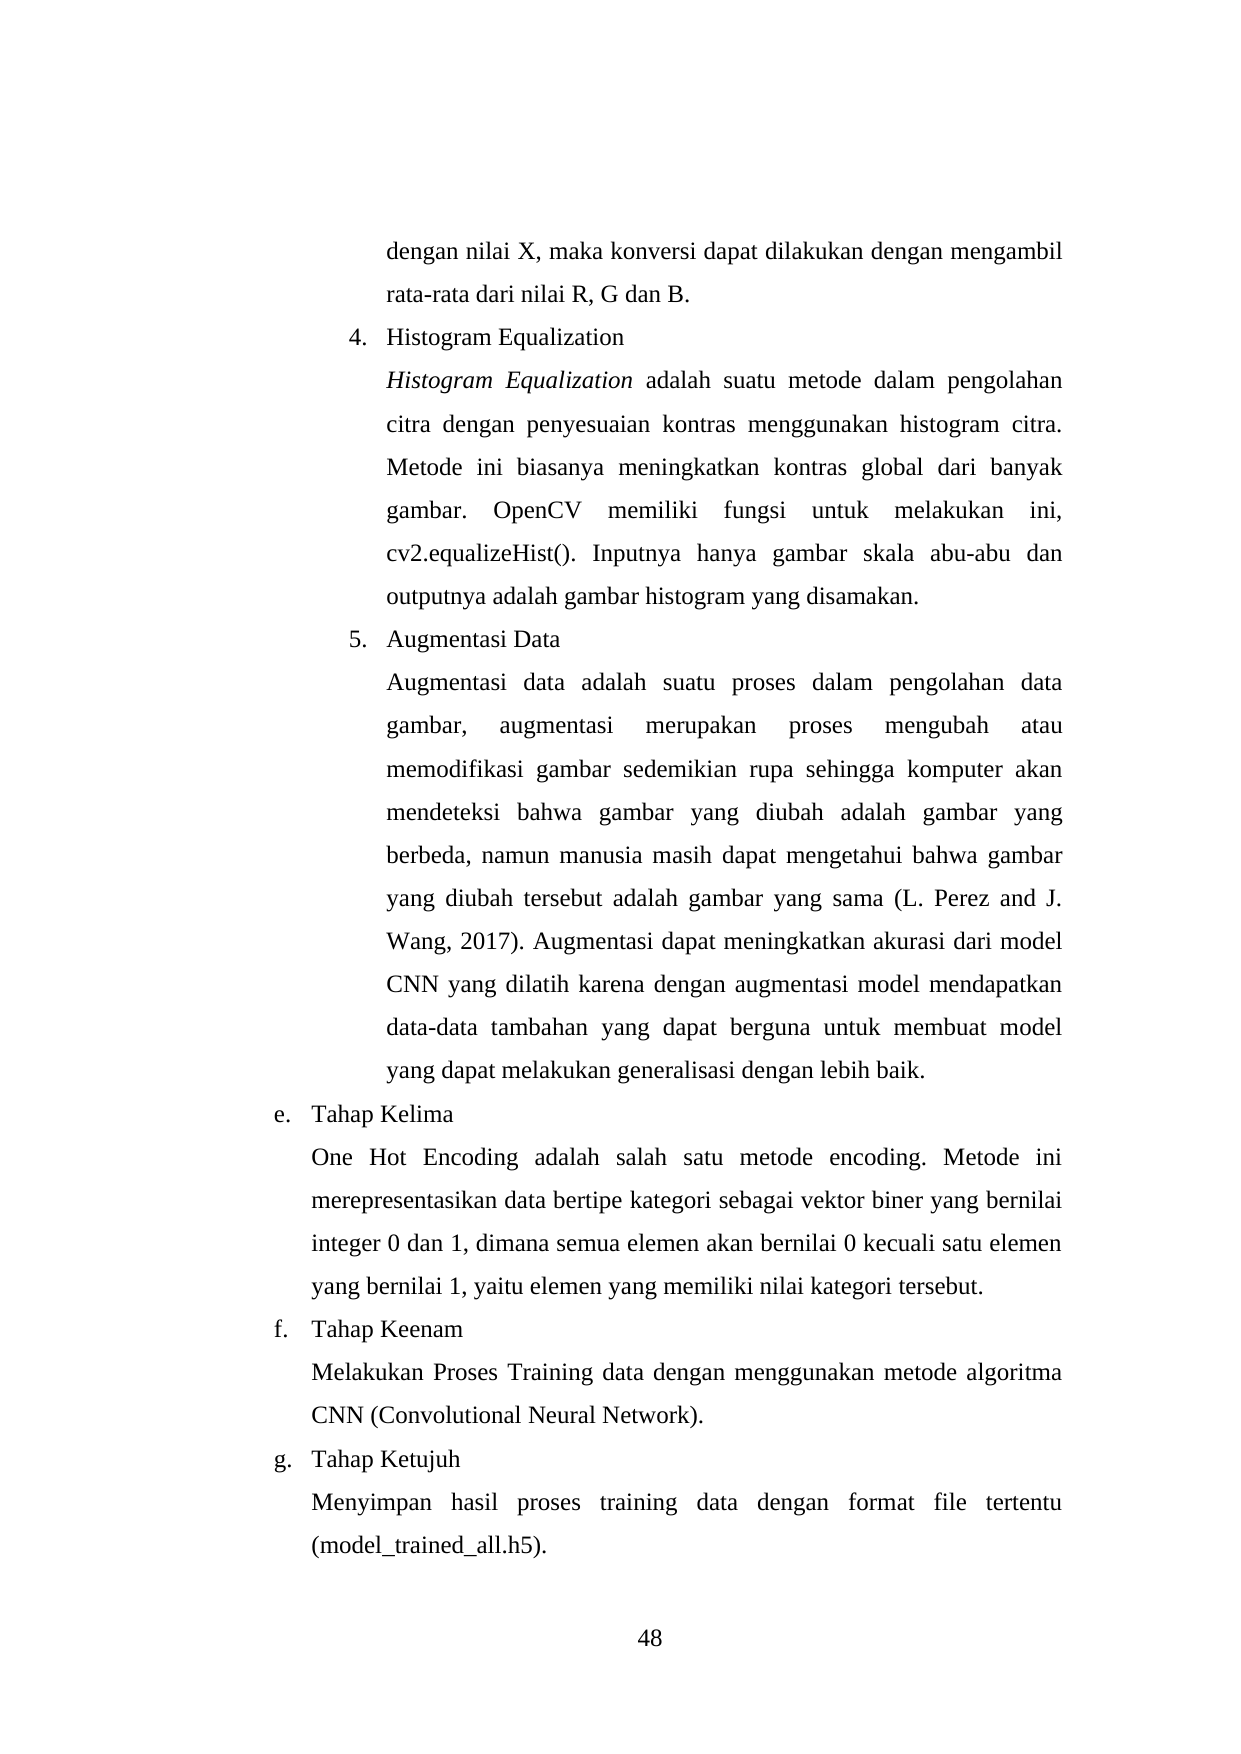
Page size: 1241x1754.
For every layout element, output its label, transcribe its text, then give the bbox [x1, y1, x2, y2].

list Augmentasi data adalah suatu proses dalam pengolahan data gambar, augmentasi merupakan proses mengubah atau memodifikasi gambar sedemikian rupa sehingga komputer akan mendeteksi bahwa gambar yang diubah adalah gambar yang berbeda, namun manusia masih dapat mengetahui bahwa gambar yang diubah tersebut adalah gambar yang sama (L. Perez and J. Wang, 2017). Augmentasi dapat meningkatkan akurasi dari model CNN yang dilatih karena dengan augmentasi model mendapatkan data-data tambahan yang dapat berguna untuk membuat model yang dapat melakukan generalisasi dengan lebih baik. [386, 667, 1063, 1084]
text One Hot Encoding adalah salah satu metode encoding. Metode ini merepresentasikan data bertipe kategori sebagai vektor biner yang bernilai integer 0 dan 1, dimana semua elemen akan bernilai 0 kecuali satu elemen yang bernilai 1, yaitu elemen yang memiliki nilai kategori tersebut. [311, 1142, 1063, 1300]
list Tahap Ketujuh [274, 1444, 1063, 1472]
list Menyimpan hasil proses training data dengan format file tertentu (model_trained_all.h5). [311, 1487, 1063, 1559]
list Augmentasi Data [349, 624, 1063, 653]
list Tahap Kelima [274, 1099, 1063, 1127]
list Tahap Keenam [274, 1314, 1063, 1343]
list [386, 236, 1063, 308]
list Histogram Equalization [349, 322, 1063, 351]
list Melakukan Proses Training data dengan menggunakan metode algoritma CNN (Convolutional Neural Network). [311, 1357, 1063, 1429]
list Histogram Equalization adalah suatu metode dalam pengolahan citra dengan penyesuaian kontras menggunakan histogram citra. Metode ini biasanya meningkatkan kontras global dari banyak gambar. OpenCV memiliki fungsi untuk melakukan ini, cv2.equalizeHist(). Inputnya hanya gambar skala abu-abu dan outputnya adalah gambar histogram yang disamakan. [386, 366, 1063, 610]
